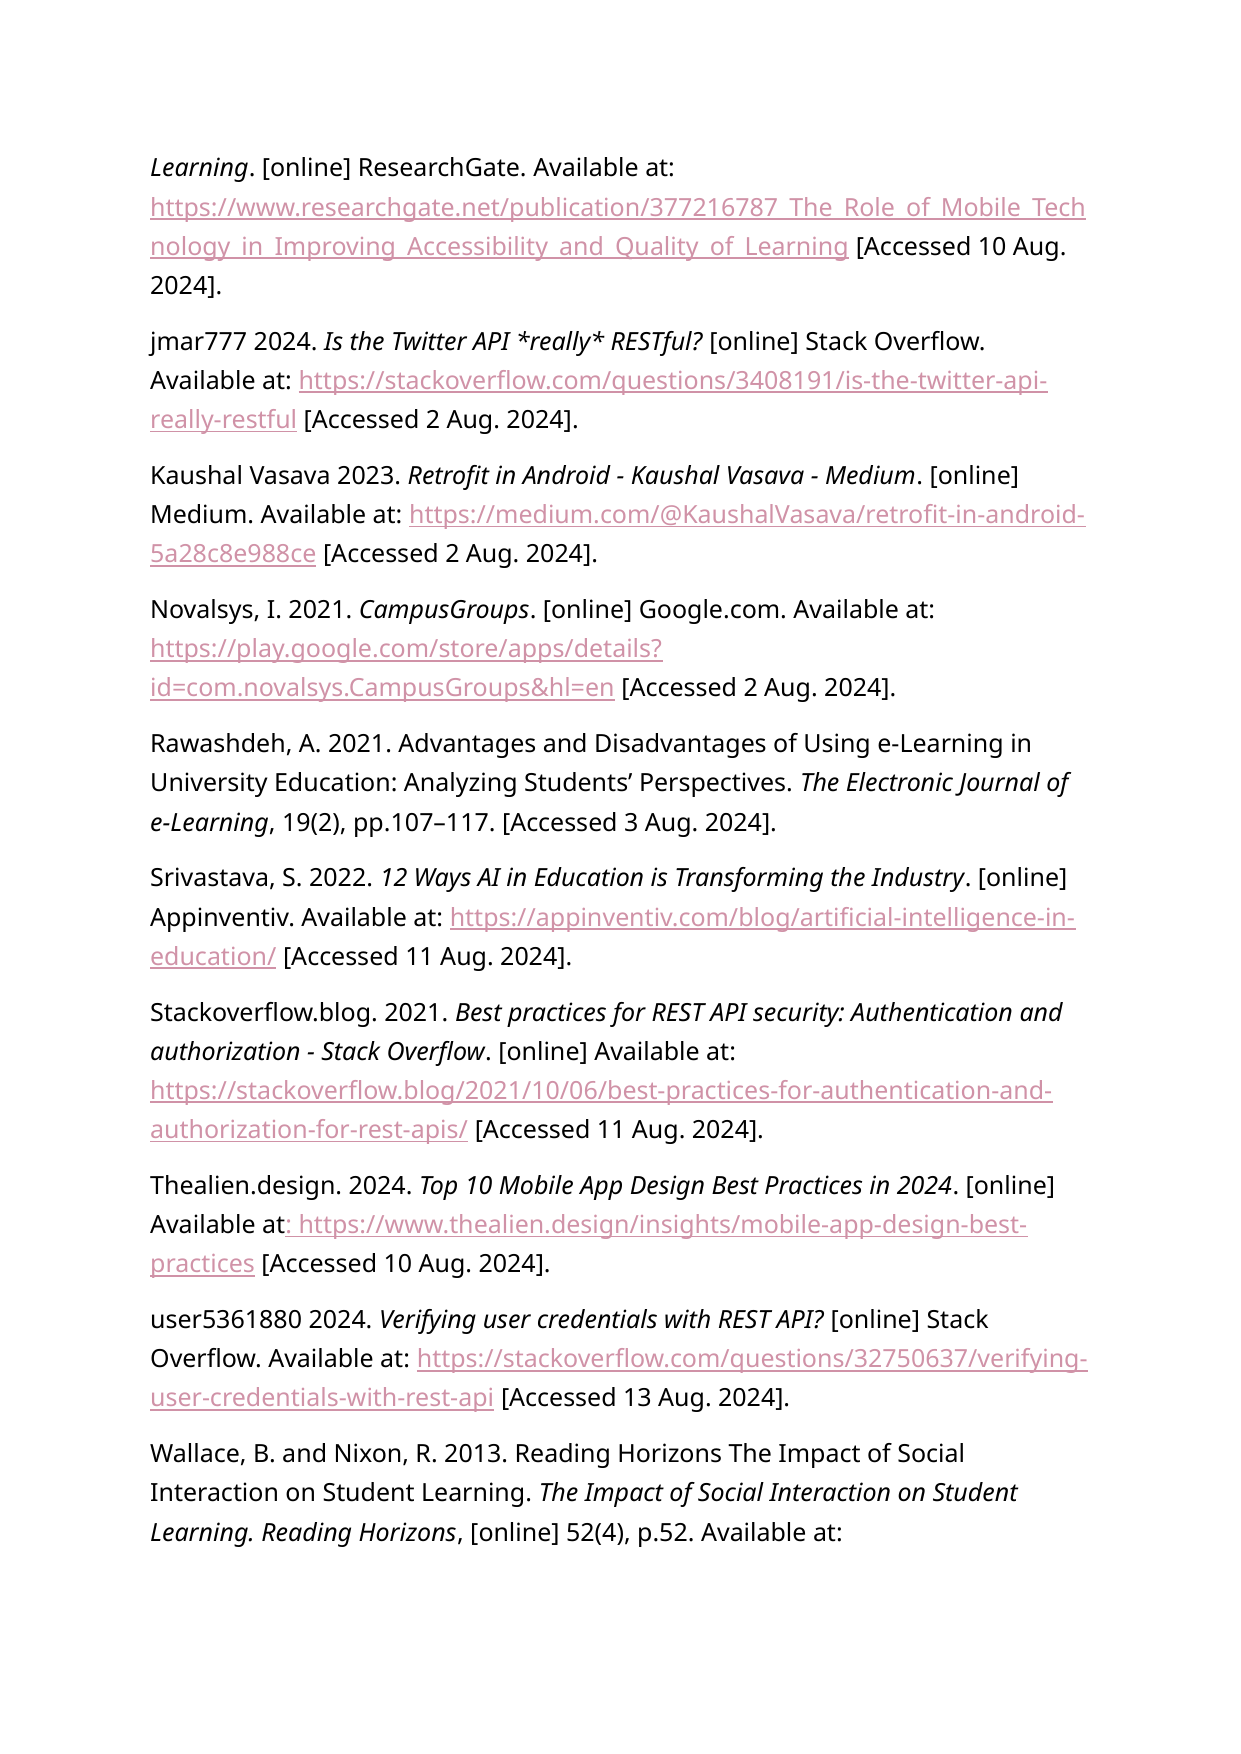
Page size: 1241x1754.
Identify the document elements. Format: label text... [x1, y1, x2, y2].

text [150, 1436, 1090, 1548]
text Novalsys, I. 2021. CampusGroups. [online] Google.com. Available at: https://play.google.com/store/apps/details?id=com.novalsys.CampusGroups&hl=en [Accessed 2 Aug. 2024]. [150, 592, 1090, 704]
text Srivastava, S. 2022. 12 Ways AI in Education is Transforming the Industry. [online] Appinventiv. Available at: https://appinventiv.com/blog/artificial-intelligence-in-education/ [Accessed 11 Aug. 2024]. [150, 860, 1090, 972]
text Thealien.design. 2024. Top 10 Mobile App Design Best Practices in 2024. [online] Available at: https://www.thealien.design/insights/mobile-app-design-best-practices [Accessed 10 Aug. 2024]. [150, 1167, 1090, 1280]
text Rawashdeh, A. 2021. Advantages and Disadvantages of Using e-Learning in University Education: Analyzing Students’ Perspectives. The Electronic Journal of e-Learning, 19(2), pp.107–117. [Accessed 3 Aug. 2024]. [150, 726, 1090, 838]
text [150, 150, 1090, 302]
text jmar777 2024. Is the Twitter API *really* RESTful? [online] Stack Overflow. Available at: https://stackoverflow.com/questions/3408191/is-the-twitter-api-really-restful [Accessed 2 Aug. 2024]. [150, 323, 1090, 436]
text Kaushal Vasava 2023. Retrofit in Android - Kaushal Vasava - Medium. [online] Medium. Available at: https://medium.com/@KaushalVasava/retrofit-in-android-5a28c8e988ce [Accessed 2 Aug. 2024]. [150, 457, 1090, 570]
text user5361880 2024. Verifying user credentials with REST API? [online] Stack Overflow. Available at: https://stackoverflow.com/questions/32750637/verifying-user-credentials-with-rest-api [Accessed 13 Aug. 2024]. [150, 1302, 1090, 1414]
text Stackoverflow.blog. 2021. Best practices for REST API security: Authentication and authorization - Stack Overflow. [online] Available at: https://stackoverflow.blog/2021/10/06/best-practices-for-authentication-and-authorization-for-rest-apis/ [Accessed 11 Aug. 2024]. [150, 994, 1090, 1146]
